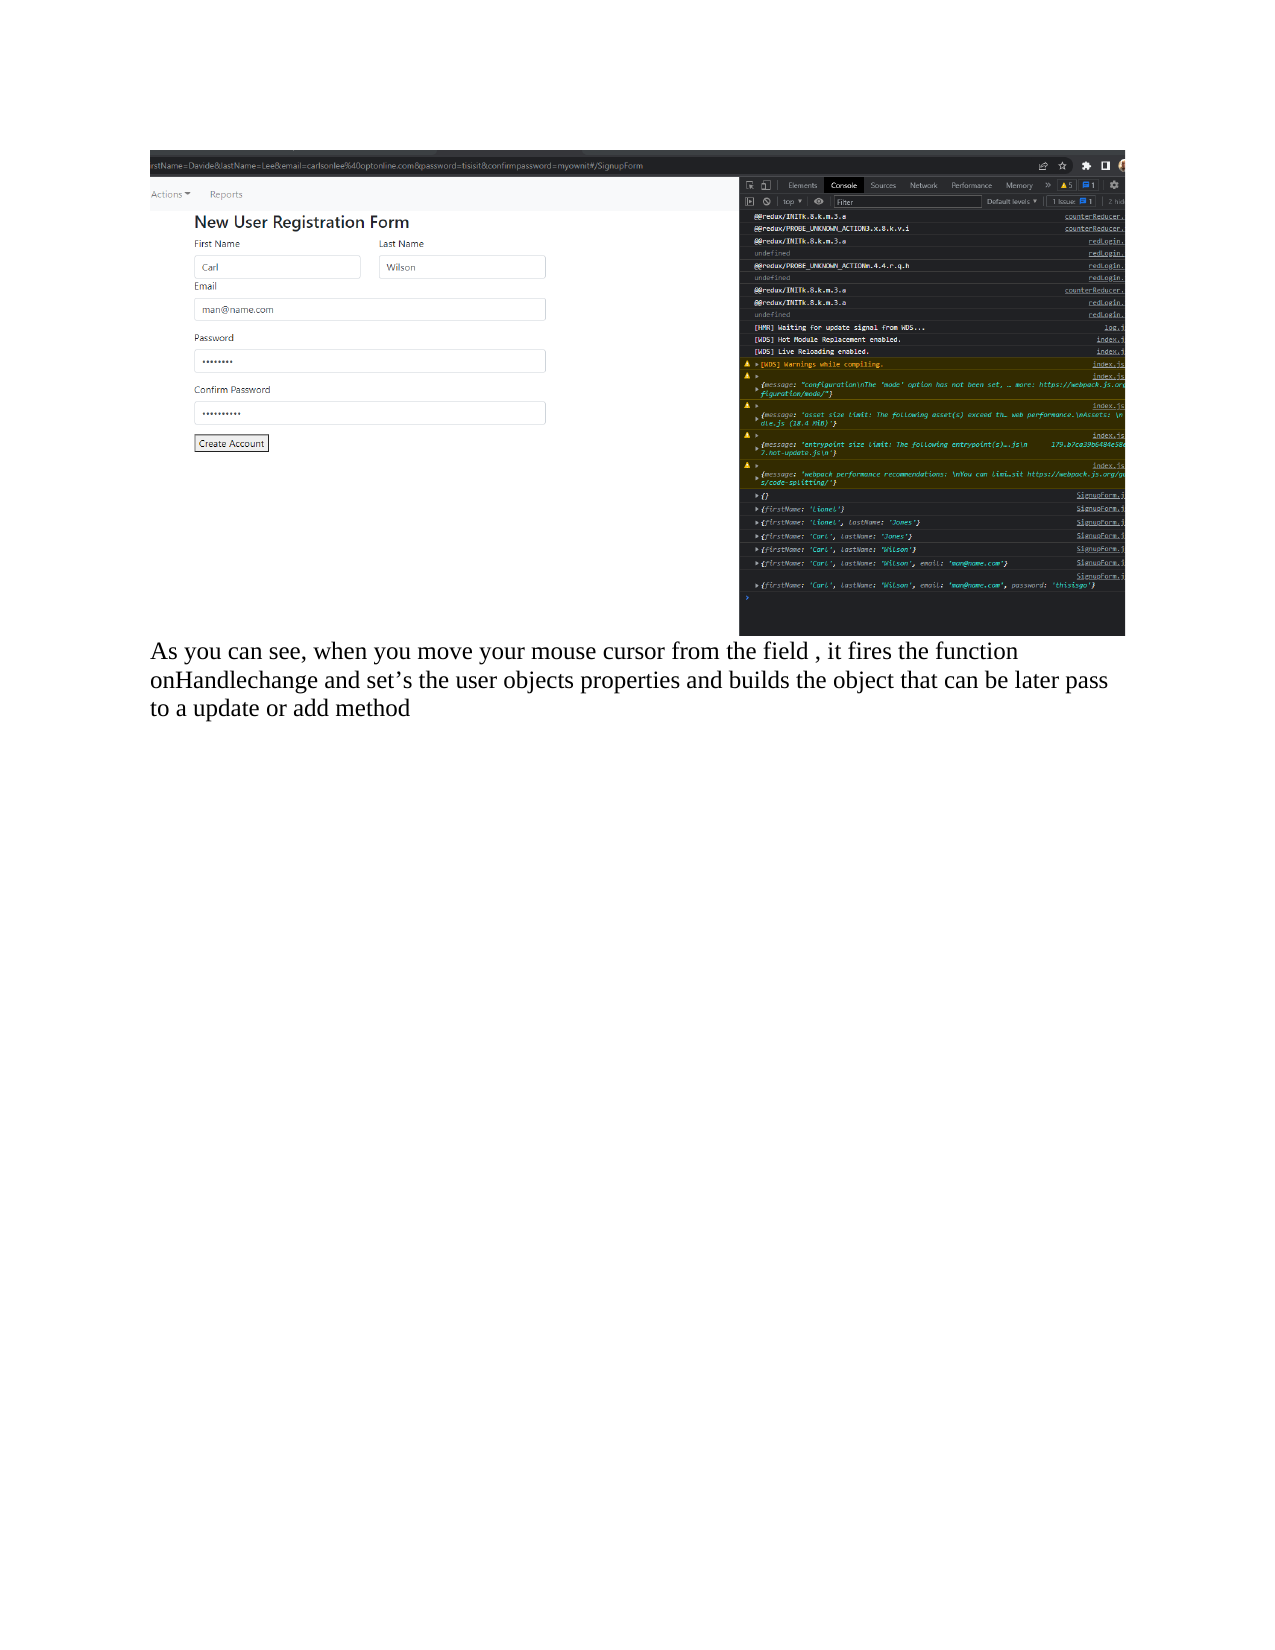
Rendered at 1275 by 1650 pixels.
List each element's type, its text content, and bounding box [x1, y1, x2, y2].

text As you can see, when you move your mouse cursor from the field , it fires the function onHandlechange and set’s the user objects properties and builds the object that can be later pass to a update or add method [150, 636, 1125, 722]
picture [150, 150, 1125, 636]
